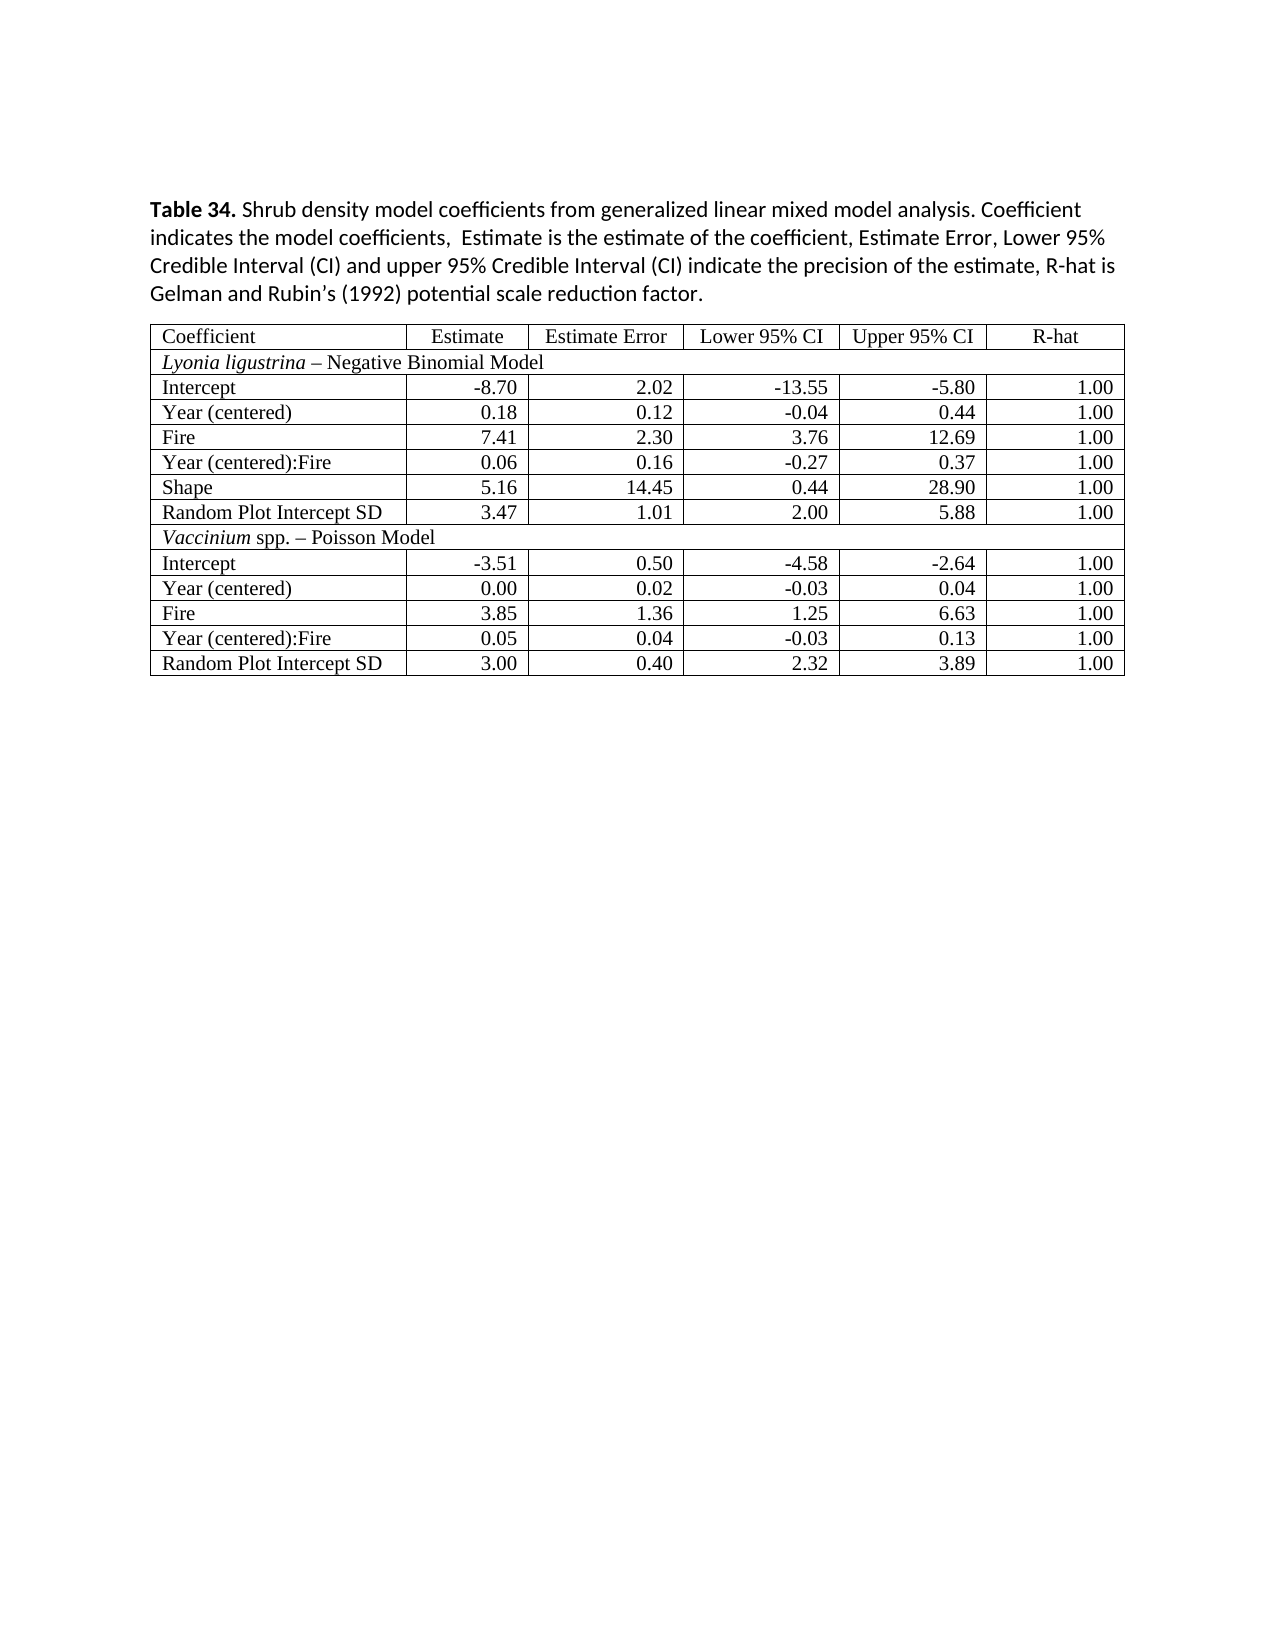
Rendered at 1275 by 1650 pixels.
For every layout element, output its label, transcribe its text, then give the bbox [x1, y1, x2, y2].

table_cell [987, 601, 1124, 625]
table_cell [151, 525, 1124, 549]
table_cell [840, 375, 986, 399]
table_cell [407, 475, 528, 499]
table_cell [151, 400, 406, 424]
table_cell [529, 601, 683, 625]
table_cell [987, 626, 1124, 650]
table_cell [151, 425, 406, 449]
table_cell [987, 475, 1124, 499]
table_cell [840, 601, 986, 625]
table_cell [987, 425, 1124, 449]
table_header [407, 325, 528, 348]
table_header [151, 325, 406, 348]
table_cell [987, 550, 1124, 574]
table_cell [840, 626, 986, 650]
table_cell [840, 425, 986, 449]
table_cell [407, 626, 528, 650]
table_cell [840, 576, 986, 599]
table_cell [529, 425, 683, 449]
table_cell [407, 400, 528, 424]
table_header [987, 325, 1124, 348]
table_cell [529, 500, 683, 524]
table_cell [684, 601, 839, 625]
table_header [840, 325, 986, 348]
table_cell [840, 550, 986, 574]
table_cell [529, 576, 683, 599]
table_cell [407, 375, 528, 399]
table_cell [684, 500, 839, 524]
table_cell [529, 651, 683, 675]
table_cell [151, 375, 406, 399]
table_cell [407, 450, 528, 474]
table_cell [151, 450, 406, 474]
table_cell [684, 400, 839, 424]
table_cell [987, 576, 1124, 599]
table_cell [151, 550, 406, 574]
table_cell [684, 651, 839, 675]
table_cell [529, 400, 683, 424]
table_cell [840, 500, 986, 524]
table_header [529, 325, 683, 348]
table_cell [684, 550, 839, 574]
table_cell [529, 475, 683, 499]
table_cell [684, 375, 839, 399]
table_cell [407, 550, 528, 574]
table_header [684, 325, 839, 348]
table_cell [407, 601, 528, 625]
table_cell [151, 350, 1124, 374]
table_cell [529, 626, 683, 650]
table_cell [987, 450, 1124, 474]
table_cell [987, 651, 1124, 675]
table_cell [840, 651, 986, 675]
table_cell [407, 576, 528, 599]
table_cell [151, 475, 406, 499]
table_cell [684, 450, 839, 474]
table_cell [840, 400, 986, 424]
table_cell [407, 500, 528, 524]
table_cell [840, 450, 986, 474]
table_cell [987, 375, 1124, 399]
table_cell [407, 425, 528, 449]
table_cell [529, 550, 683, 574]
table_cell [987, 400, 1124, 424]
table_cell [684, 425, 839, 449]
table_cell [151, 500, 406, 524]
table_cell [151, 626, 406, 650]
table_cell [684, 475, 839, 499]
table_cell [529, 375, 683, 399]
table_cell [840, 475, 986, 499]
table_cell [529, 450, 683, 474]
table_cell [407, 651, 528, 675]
text Table 34. Shrub density model coefficients from generalized linear mixed model analysis. Coefficient indicates the model coefficients, Estimate is the estimate of the coefficient, Estimate Error, Lower 95% Credible Interval (CI) and upper 95% Credible Interval (CI) indicate the precision of the estimate, R-hat is Gelman and Rubin’s (1992) potential scale reduction factor. [150, 195, 1125, 307]
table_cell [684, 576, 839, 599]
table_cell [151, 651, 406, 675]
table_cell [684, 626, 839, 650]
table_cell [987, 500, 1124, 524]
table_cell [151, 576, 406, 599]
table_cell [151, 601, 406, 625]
